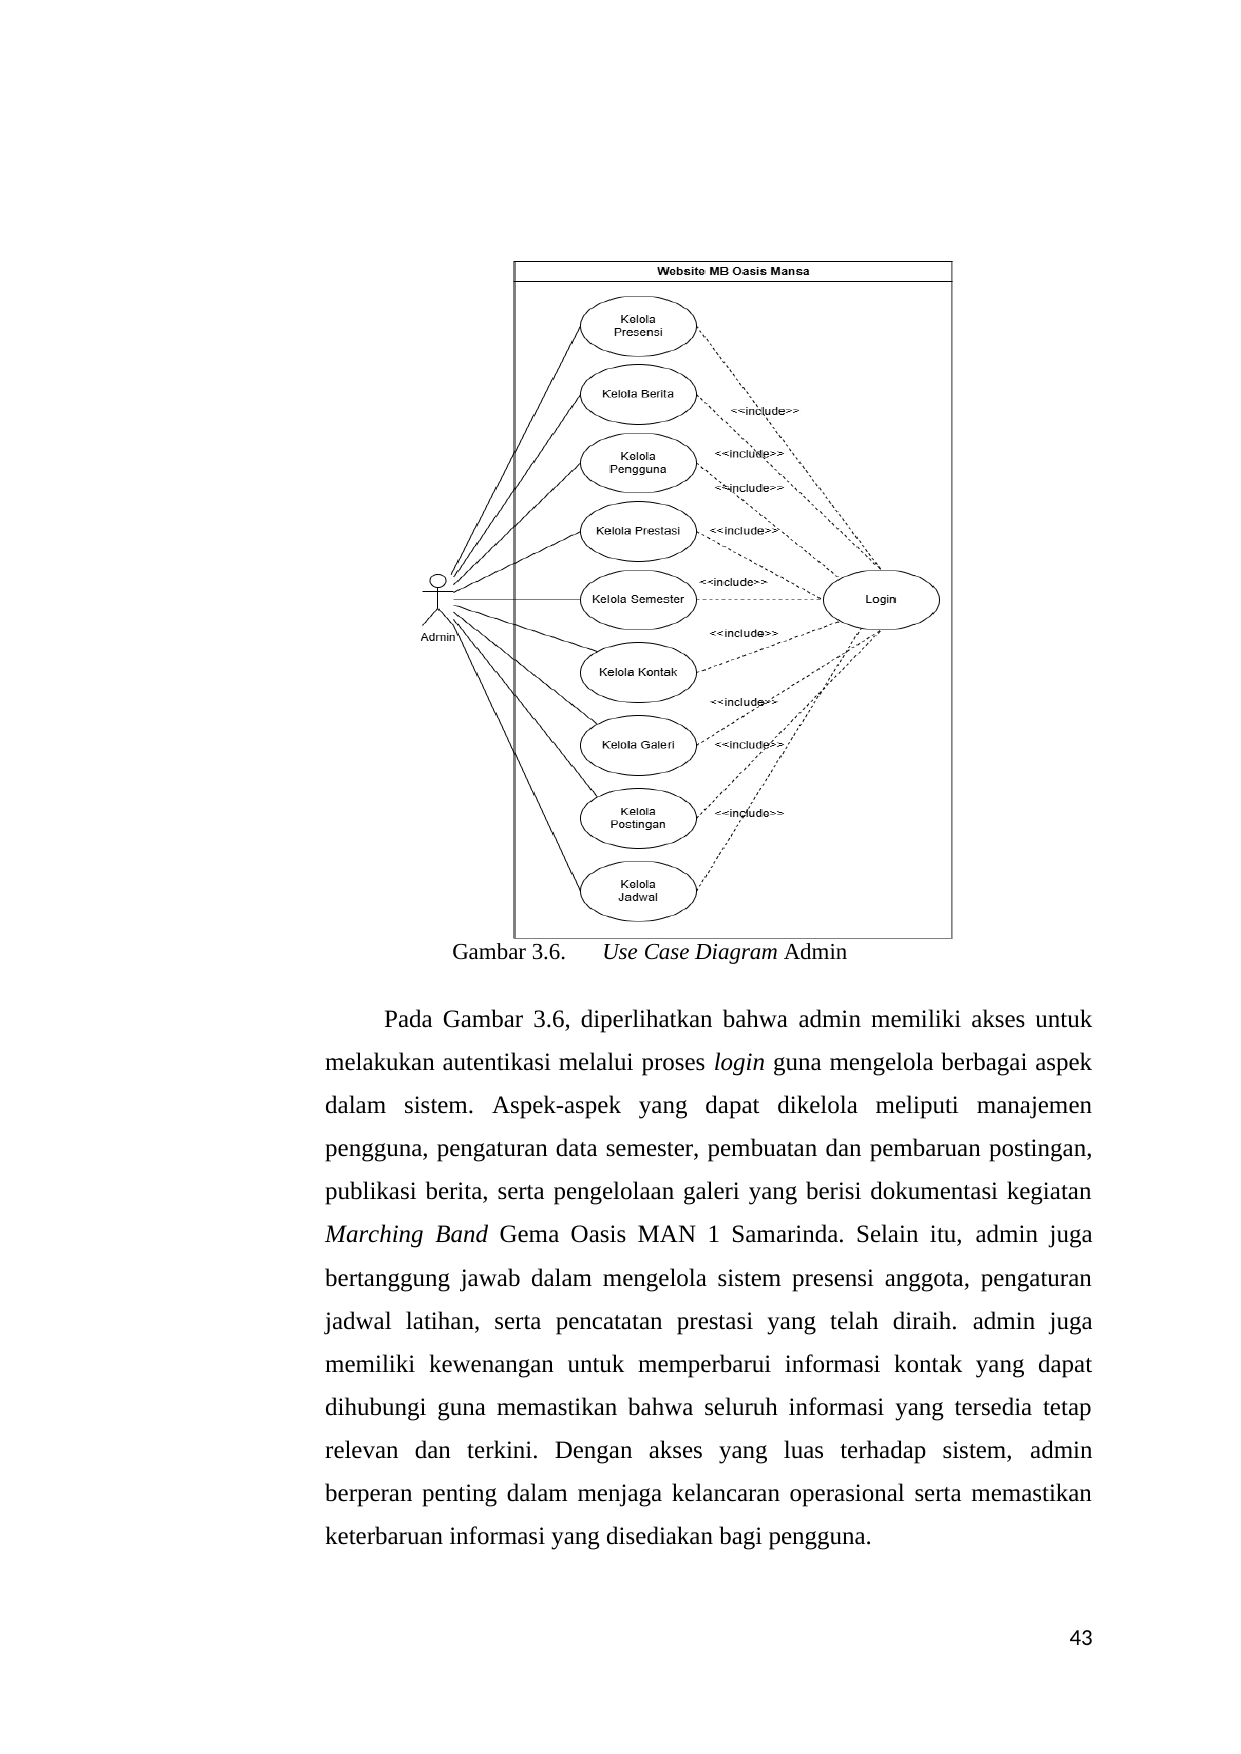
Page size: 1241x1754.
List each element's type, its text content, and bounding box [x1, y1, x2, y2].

text Pada Gambar 3.6, diperlihatkan bahwa admin memiliki akses untuk melakukan autentikasi melalui proses login guna mengelola berbagai aspek dalam sistem. Aspek-aspek yang dapat dikelola meliputi manajemen pengguna, pengaturan data semester, pembuatan dan pembaruan postingan, publikasi berita, serta pengelolaan galeri yang berisi dokumentasi kegiatan Marching Band Gema Oasis MAN 1 Samarinda. Selain itu, admin juga bertanggung jawab dalam mengelola sistem presensi anggota, pengaturan jadwal latihan, serta pencatatan prestasi yang telah diraih. admin juga memiliki kewenangan untuk memperbarui informasi kontak yang dapat dihubungi guna memastikan bahwa seluruh informasi yang tersedia tetap relevan dan terkini. Dengan akses yang luas terhadap sistem, admin berperan penting dalam menjaga kelancaran operasional serta memastikan keterbaruan informasi yang disediakan bagi pengguna. [325, 1004, 1092, 1550]
list Use Case Diagram Admin [207, 938, 1092, 964]
picture [420, 261, 953, 939]
